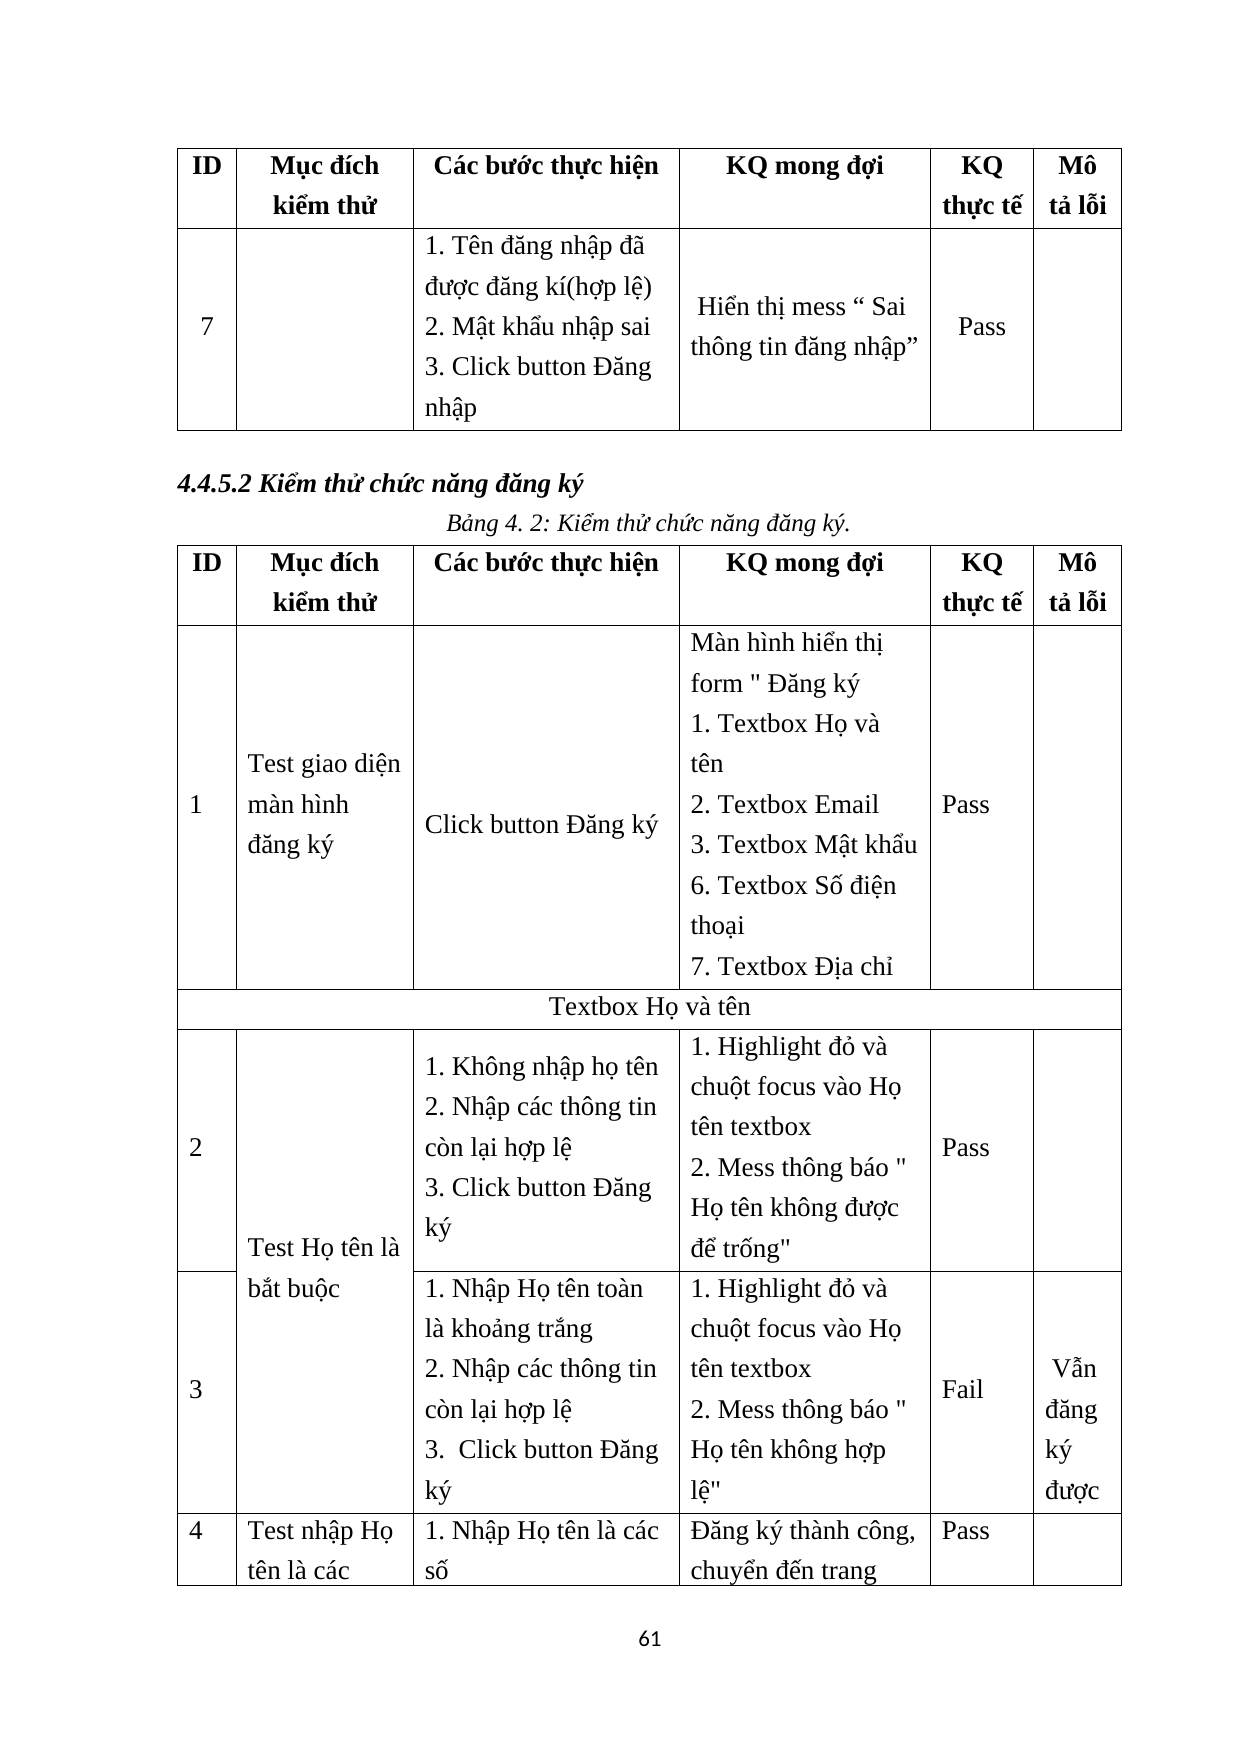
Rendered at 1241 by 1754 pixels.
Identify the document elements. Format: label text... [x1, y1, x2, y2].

table_cell 7 [178, 229, 236, 430]
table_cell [680, 229, 930, 430]
table_cell Fail [931, 1272, 1033, 1513]
table_header Các bước thực hiện [414, 149, 679, 228]
table_cell 1. Không nhập họ tên 2. Nhập các thông tin còn lại hợp lệ 3. Click button Đăng ký [414, 1030, 679, 1271]
table_header KQ thực tế [931, 149, 1033, 228]
table_cell 2 [178, 1030, 236, 1271]
table_header Mục đích kiểm thử [237, 149, 413, 228]
table_cell [237, 229, 413, 430]
table_header KQ mong đợi [680, 149, 930, 228]
table_cell [1034, 229, 1121, 430]
table_header ID [178, 149, 236, 228]
table_cell 1. Tên đăng nhập đã được đăng kí(hợp lệ) 2. Mật khẩu nhập sai 3. Click button Đăng nhập [414, 229, 679, 430]
table_cell [1034, 1030, 1121, 1271]
table_cell [1034, 1514, 1121, 1585]
table_cell Pass [931, 1030, 1033, 1271]
table_header Mô tả lỗi [1034, 546, 1121, 625]
table_cell [1034, 626, 1121, 989]
table_cell Pass [931, 626, 1033, 989]
table_cell Textbox Họ và tên [178, 990, 1121, 1029]
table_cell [414, 1514, 679, 1585]
table_header Các bước thực hiện [414, 546, 679, 625]
table_header KQ thực tế [931, 546, 1033, 625]
table_cell 1. Highlight đỏ và chuột focus vào Họ tên textbox 2. Mess thông báo " Họ tên không hợp lệ" [680, 1272, 930, 1513]
table_cell Test Họ tên là bắt buộc [237, 1030, 413, 1513]
table_cell Vẫn đăng ký được [1034, 1272, 1121, 1513]
table_cell Click button Đăng ký [414, 626, 679, 989]
table_cell Pass [931, 1514, 1033, 1585]
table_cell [237, 1514, 413, 1585]
table_cell 3 [178, 1272, 236, 1513]
table_cell 1 [178, 626, 236, 989]
table_header Mô tả lỗi [1034, 149, 1121, 228]
table_cell 1. Nhập Họ tên toàn là khoảng trắng 2. Nhập các thông tin còn lại hợp lệ 3. Click button Đăng ký [414, 1272, 679, 1513]
table_cell Pass [931, 229, 1033, 430]
table_cell 4 [178, 1514, 236, 1585]
table_cell Test giao diện màn hình đăng ký [237, 626, 413, 989]
table_header KQ mong đợi [680, 546, 930, 625]
subtitle 4.4.5.2 Kiểm thử chức năng đăng ký [177, 467, 1122, 498]
table_header Mục đích kiểm thử [237, 546, 413, 625]
table_cell 1. Highlight đỏ và chuột focus vào Họ tên textbox 2. Mess thông báo " Họ tên không được để trống" [680, 1030, 930, 1271]
table_cell Màn hình hiển thị form " Đăng ký 1. Textbox Họ và tên 2. Textbox Email 3. Textbox Mật khẩu 6. Textbox Số điện thoại 7. Textbox Địa chỉ [680, 626, 930, 989]
table_header ID [178, 546, 236, 625]
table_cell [680, 1514, 930, 1585]
